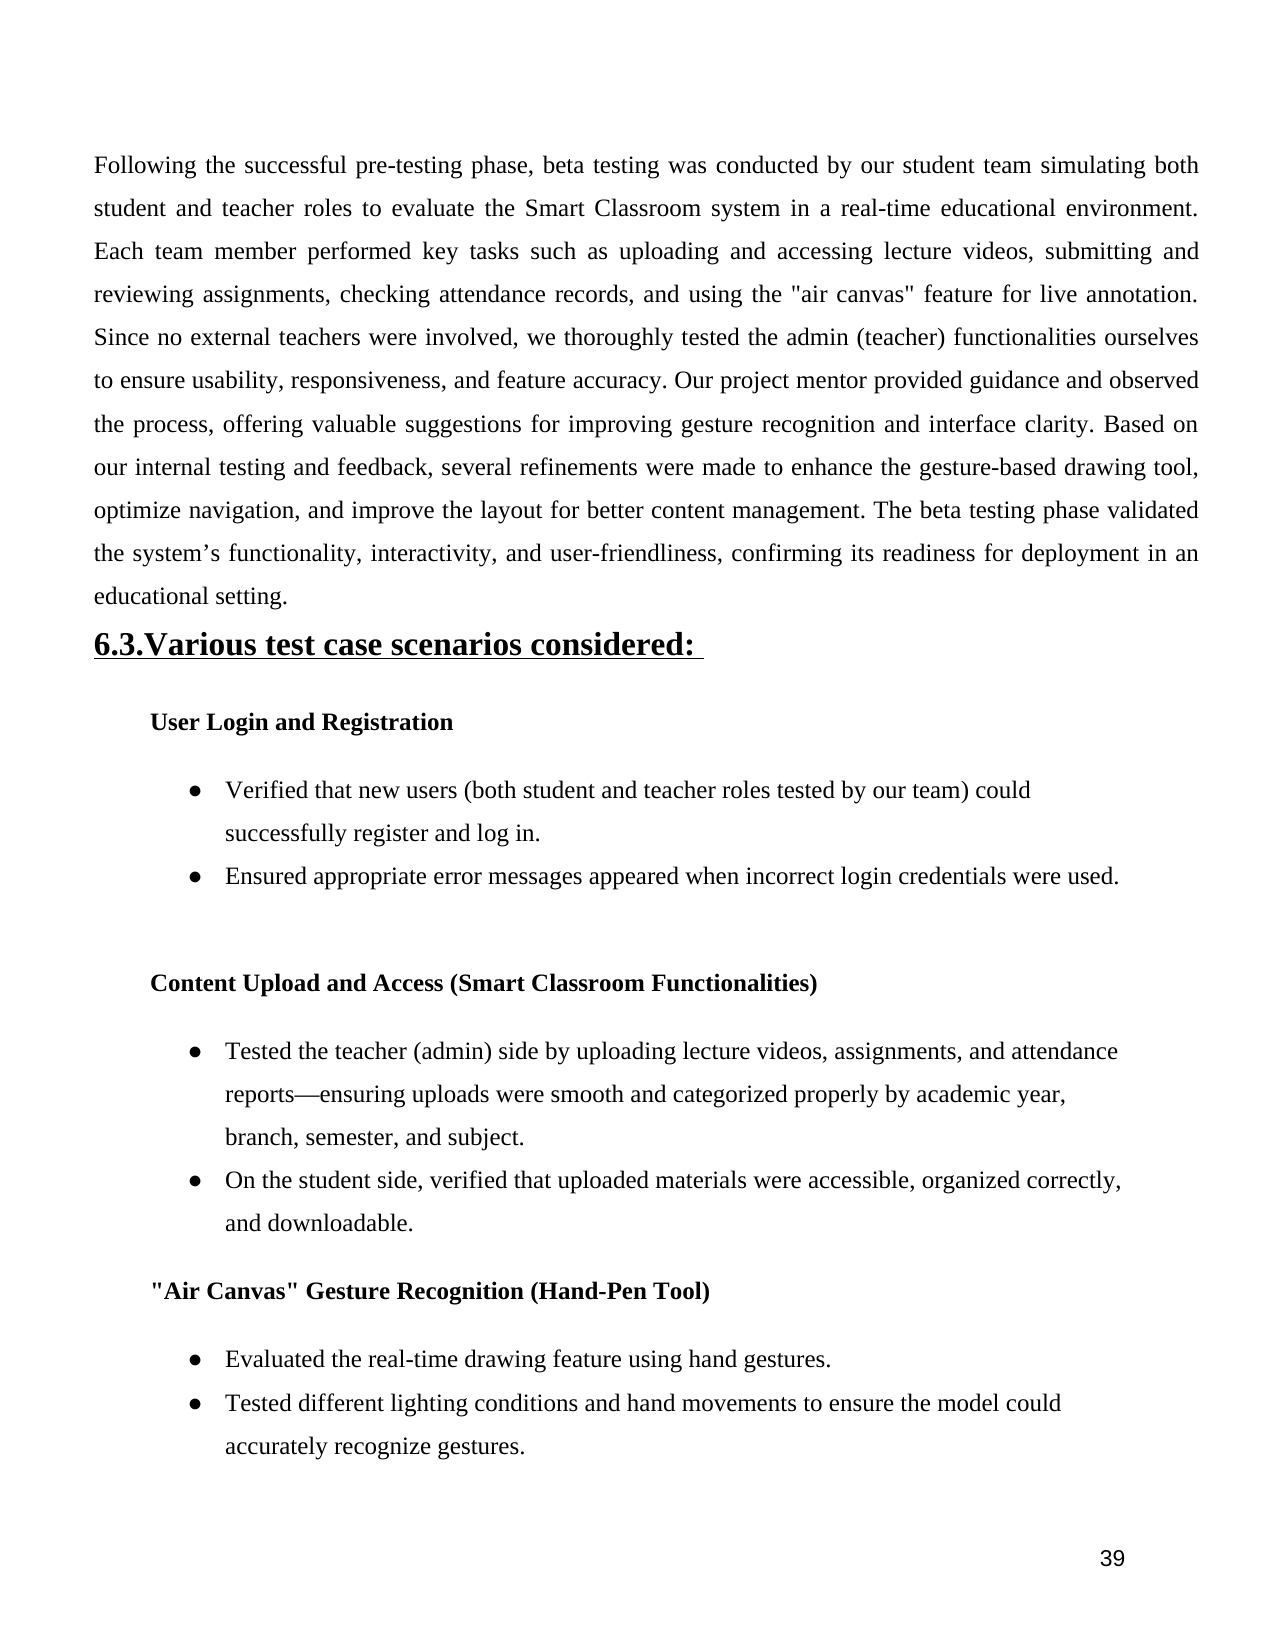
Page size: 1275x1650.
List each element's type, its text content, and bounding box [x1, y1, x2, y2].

list Tested the teacher (admin) side by uploading lecture videos, assignments, and attendance reports—ensuring uploads were smooth and categorized properly by academic year, branch, semester, and subject. [187, 1036, 1125, 1151]
text 6.3.Various test case scenarios considered: [94, 624, 1200, 663]
list Ensured appropriate error messages appeared when incorrect login credentials were used. [187, 861, 1125, 929]
text Following the successful pre-testing phase, beta testing was conducted by our student team simulating both student and teacher roles to evaluate the Smart Classroom system in a real-time educational environment. Each team member performed key tasks such as uploading and accessing lecture videos, submitting and reviewing assignments, checking attendance records, and using the "air canvas" feature for live annotation. Since no external teachers were involved, we thoroughly tested the admin (teacher) functionalities ourselves to ensure usability, responsiveness, and feature accuracy. Our project mentor provided guidance and observed the process, offering valuable suggestions for improving gesture recognition and interface clarity. Based on our internal testing and feedback, several refinements were made to enhance the gesture-based drawing tool, optimize navigation, and improve the layout for better content management. The beta testing phase validated the system’s functionality, interactivity, and user-friendliness, confirming its readiness for deployment in an educational setting. [94, 150, 1200, 610]
list Evaluated the real-time drawing feature using hand gestures. [187, 1344, 1125, 1373]
list On the student side, verified that uploaded materials were accessible, organized correctly, and downloadable. [187, 1165, 1125, 1237]
text "Air Canvas" Gesture Recognition (Hand-Pen Tool) [150, 1276, 1125, 1305]
list Verified that new users (both student and teacher roles tested by our team) could successfully register and log in. [187, 775, 1125, 847]
text Content Upload and Access (Smart Classroom Functionalities) [150, 968, 1125, 996]
text User Login and Registration [150, 707, 1125, 736]
list Tested different lighting conditions and hand movements to ensure the model could accurately recognize gestures. [187, 1388, 1125, 1459]
